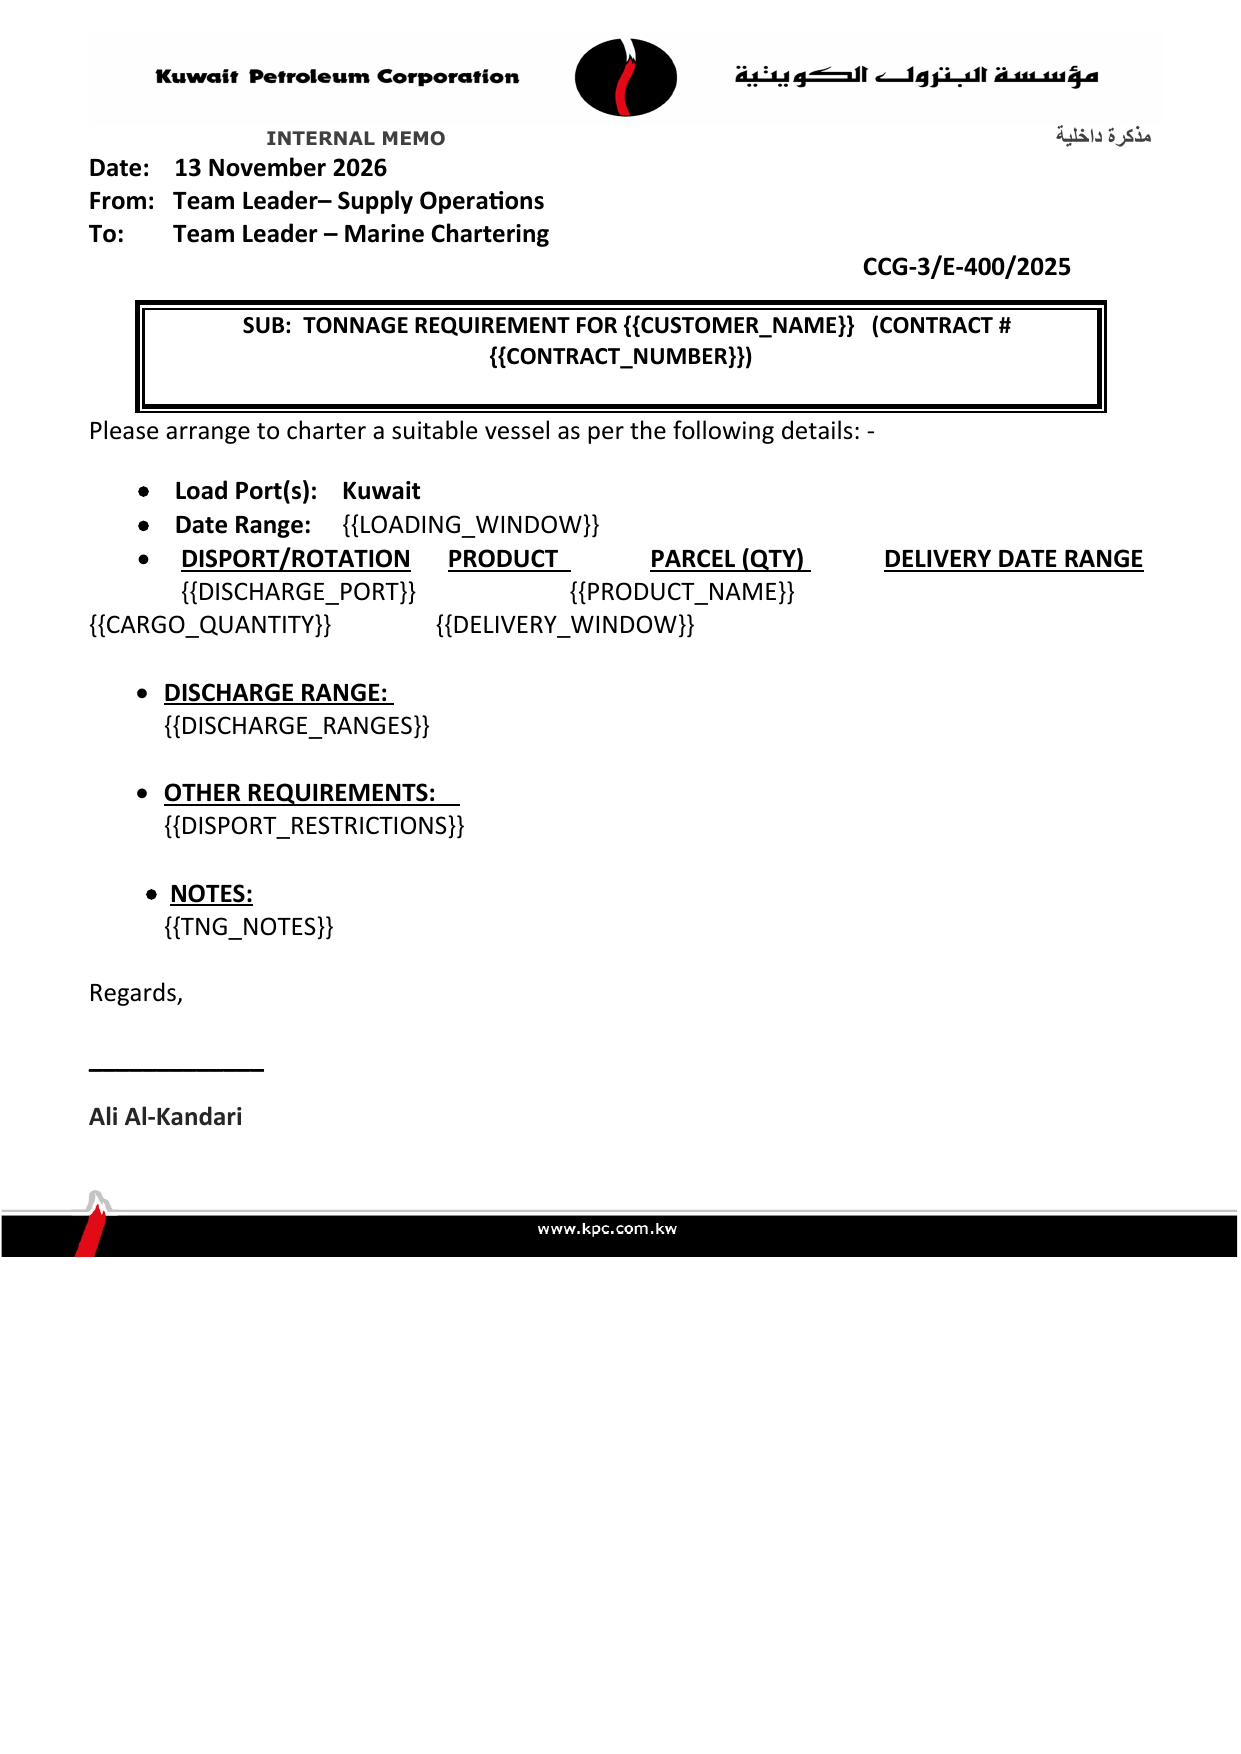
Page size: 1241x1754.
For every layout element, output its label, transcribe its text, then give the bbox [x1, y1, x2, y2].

text To: Team Leader – Marine Chartering [89, 216, 1153, 249]
list Load Port(s): Kuwait [137, 472, 1153, 506]
list DISPORT/ROTATION PRODUCT PARCEL (QTY) DELIVERY DATE RANGE [137, 541, 1153, 575]
list {{DISPORT_RESTRICTIONS}} [164, 809, 1194, 842]
picture [88, 29, 1165, 125]
list OTHER REQUIREMENTS: [136, 774, 1153, 809]
text {{DISCHARGE_PORT}} {{PRODUCT_NAME}} {{CARGO_QUANTITY}} {{DELIVERY_WINDOW}} [89, 575, 1153, 641]
list Date Range: {{LOADING_WINDOW}} [137, 506, 1153, 541]
list {{TNG_NOTES}} [164, 909, 1153, 942]
table_header SUB: TONNAGE REQUIREMENT FOR {{CUSTOMER_NAME}} (CONTRACT # {{CONTRACT_NUMBER}}) [140, 305, 1102, 404]
text Regards, [89, 975, 1153, 1008]
text Ali Al-Kandari [89, 1100, 1153, 1133]
picture [0, 1182, 1236, 1257]
list NOTES: [145, 875, 1153, 909]
text From: Team Leader– Supply Operations [89, 183, 1153, 216]
text CCG-3/E-400/2025 [239, 249, 1101, 282]
text _____________ [89, 1041, 1153, 1100]
list DISCHARGE RANGE: [136, 674, 1153, 708]
list {{DISCHARGE_RANGES}} [164, 708, 1194, 741]
text Please arrange to charter a suitable vessel as per the following details: - [89, 315, 1157, 446]
text Date: 30 December 2025 [89, 150, 1153, 183]
